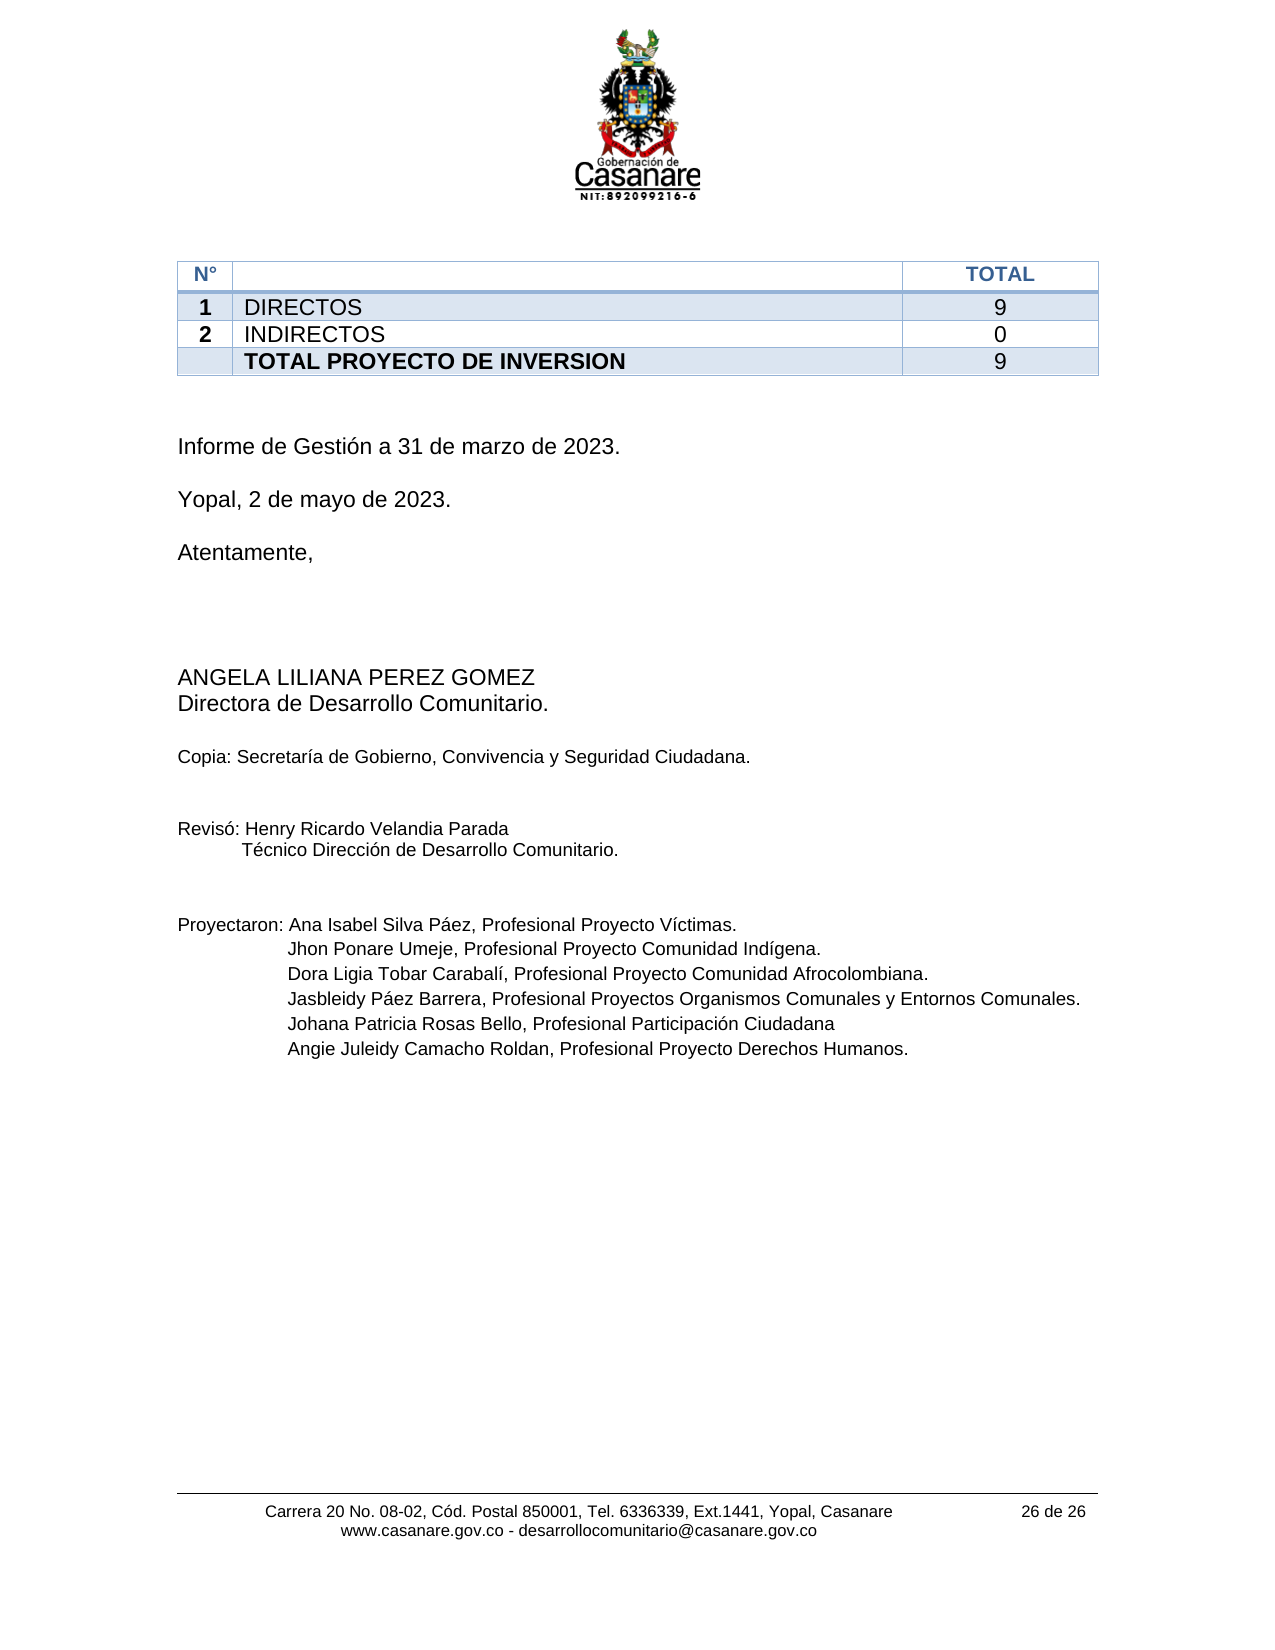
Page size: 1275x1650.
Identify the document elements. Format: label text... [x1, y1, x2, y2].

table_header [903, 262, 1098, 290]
text Johana Patricia Rosas Bello, Profesional Participación Ciudadana [177, 1012, 1098, 1034]
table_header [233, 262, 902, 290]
text Técnico Dirección de Desarrollo Comunitario. [177, 839, 1098, 861]
text Dora Ligia Tobar Carabalí, Profesional Proyecto Comunidad Afrocolombiana. [177, 963, 1098, 984]
text Atentamente, [177, 538, 1098, 565]
text Jasbleidy Páez Barrera, Profesional Proyectos Organismos Comunales y Entornos Comunales. [177, 988, 1098, 1009]
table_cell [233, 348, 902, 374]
text Directora de Desarrollo Comunitario. [177, 690, 1098, 717]
text Yopal, 2 de mayo de 2023. [177, 486, 1098, 512]
text ANGELA LILIANA PEREZ GOMEZ [177, 664, 1098, 690]
text Proyectaron: Ana Isabel Silva Páez, Profesional Proyecto Víctimas. [177, 913, 1098, 935]
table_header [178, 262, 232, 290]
text Jhon Ponare Umeje, Profesional Proyecto Comunidad Indígena. [177, 938, 1098, 960]
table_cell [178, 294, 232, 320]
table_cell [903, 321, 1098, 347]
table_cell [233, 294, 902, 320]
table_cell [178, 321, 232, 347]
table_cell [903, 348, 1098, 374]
text Copia: Secretaría de Gobierno, Convivencia y Seguridad Ciudadana. [177, 746, 1098, 767]
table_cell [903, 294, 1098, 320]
picture [575, 29, 700, 203]
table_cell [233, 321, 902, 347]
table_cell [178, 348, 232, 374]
text Revisó: Henry Ricardo Velandia Parada [177, 817, 1098, 839]
text Informe de Gestión a 31 de marzo de 2023. [177, 433, 1098, 459]
text Angie Juleidy Camacho Roldan, Profesional Proyecto Derechos Humanos. [177, 1037, 1098, 1059]
